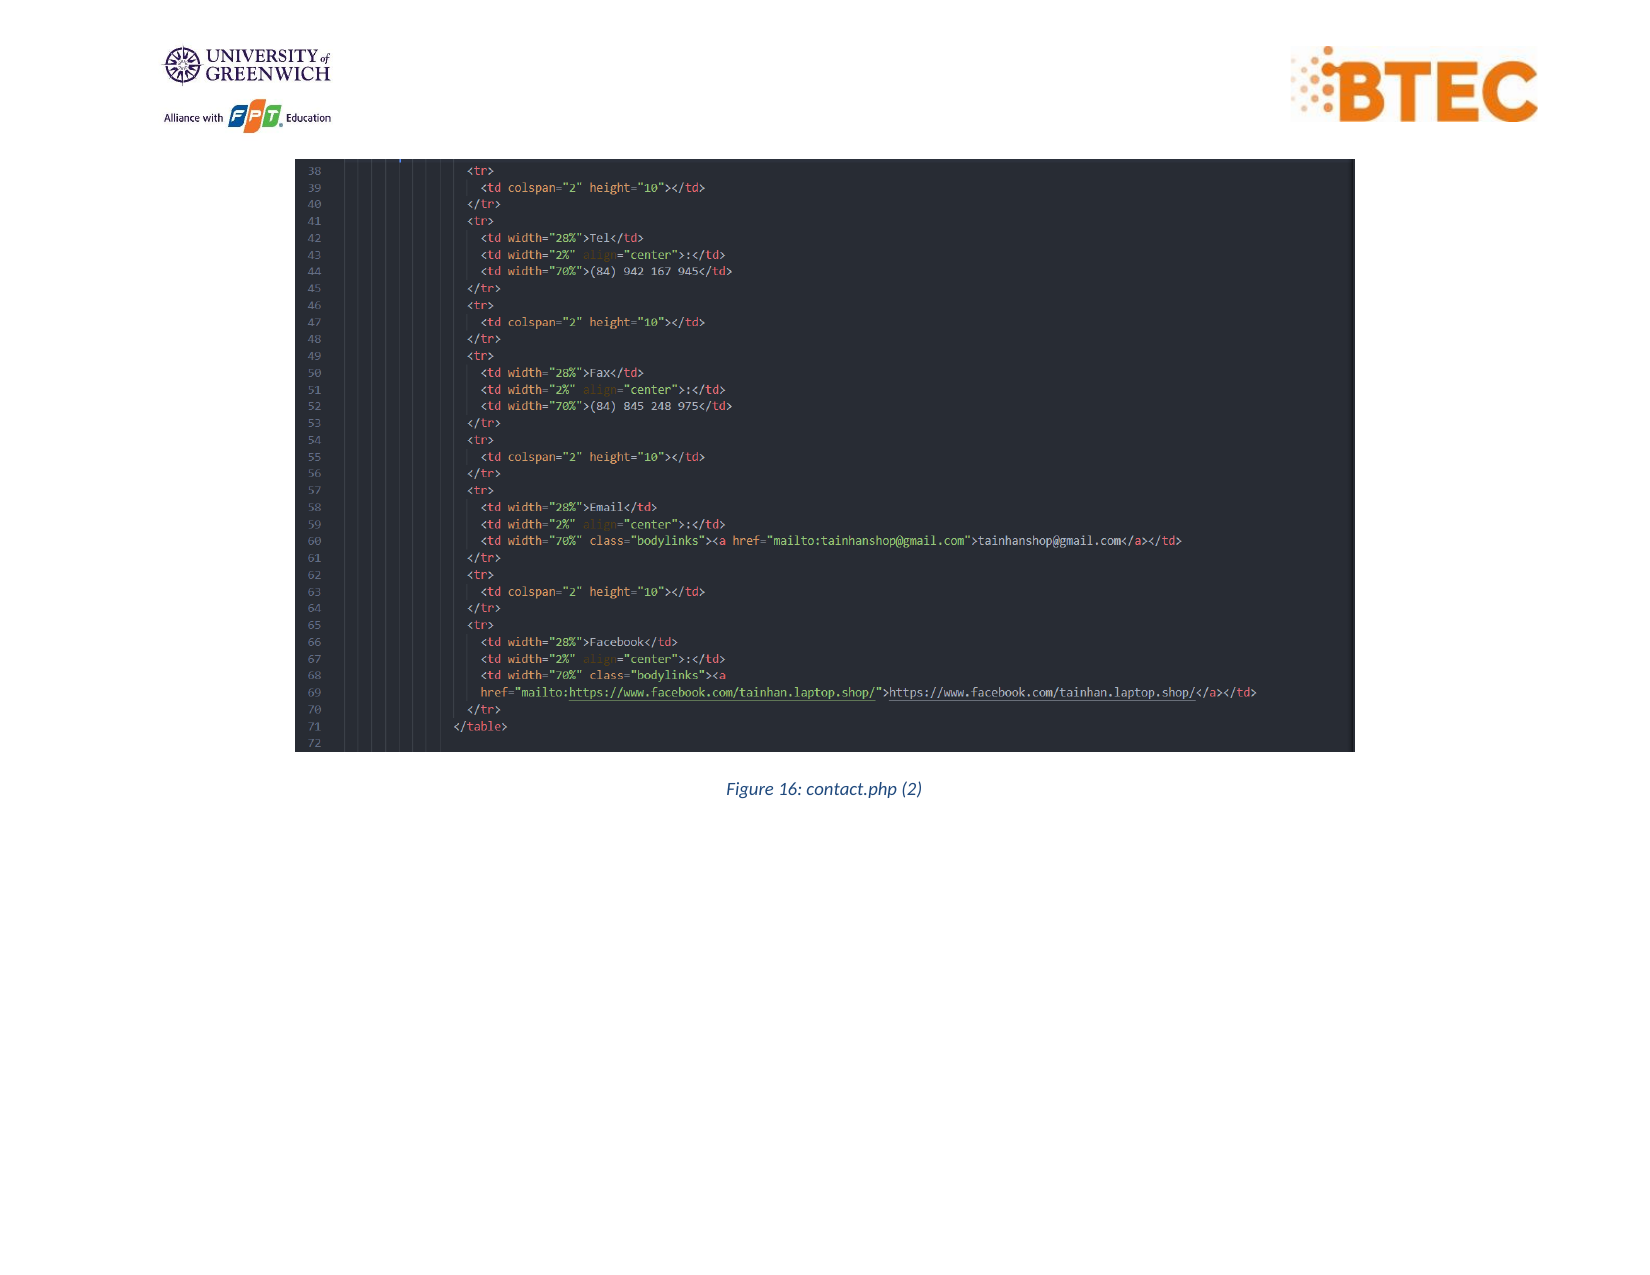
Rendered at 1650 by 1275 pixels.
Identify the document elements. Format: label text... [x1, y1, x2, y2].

text Figure 16: contact.php (2) [150, 777, 1500, 799]
picture [1290, 46, 1538, 122]
picture [295, 159, 1355, 752]
picture [150, 32, 343, 144]
